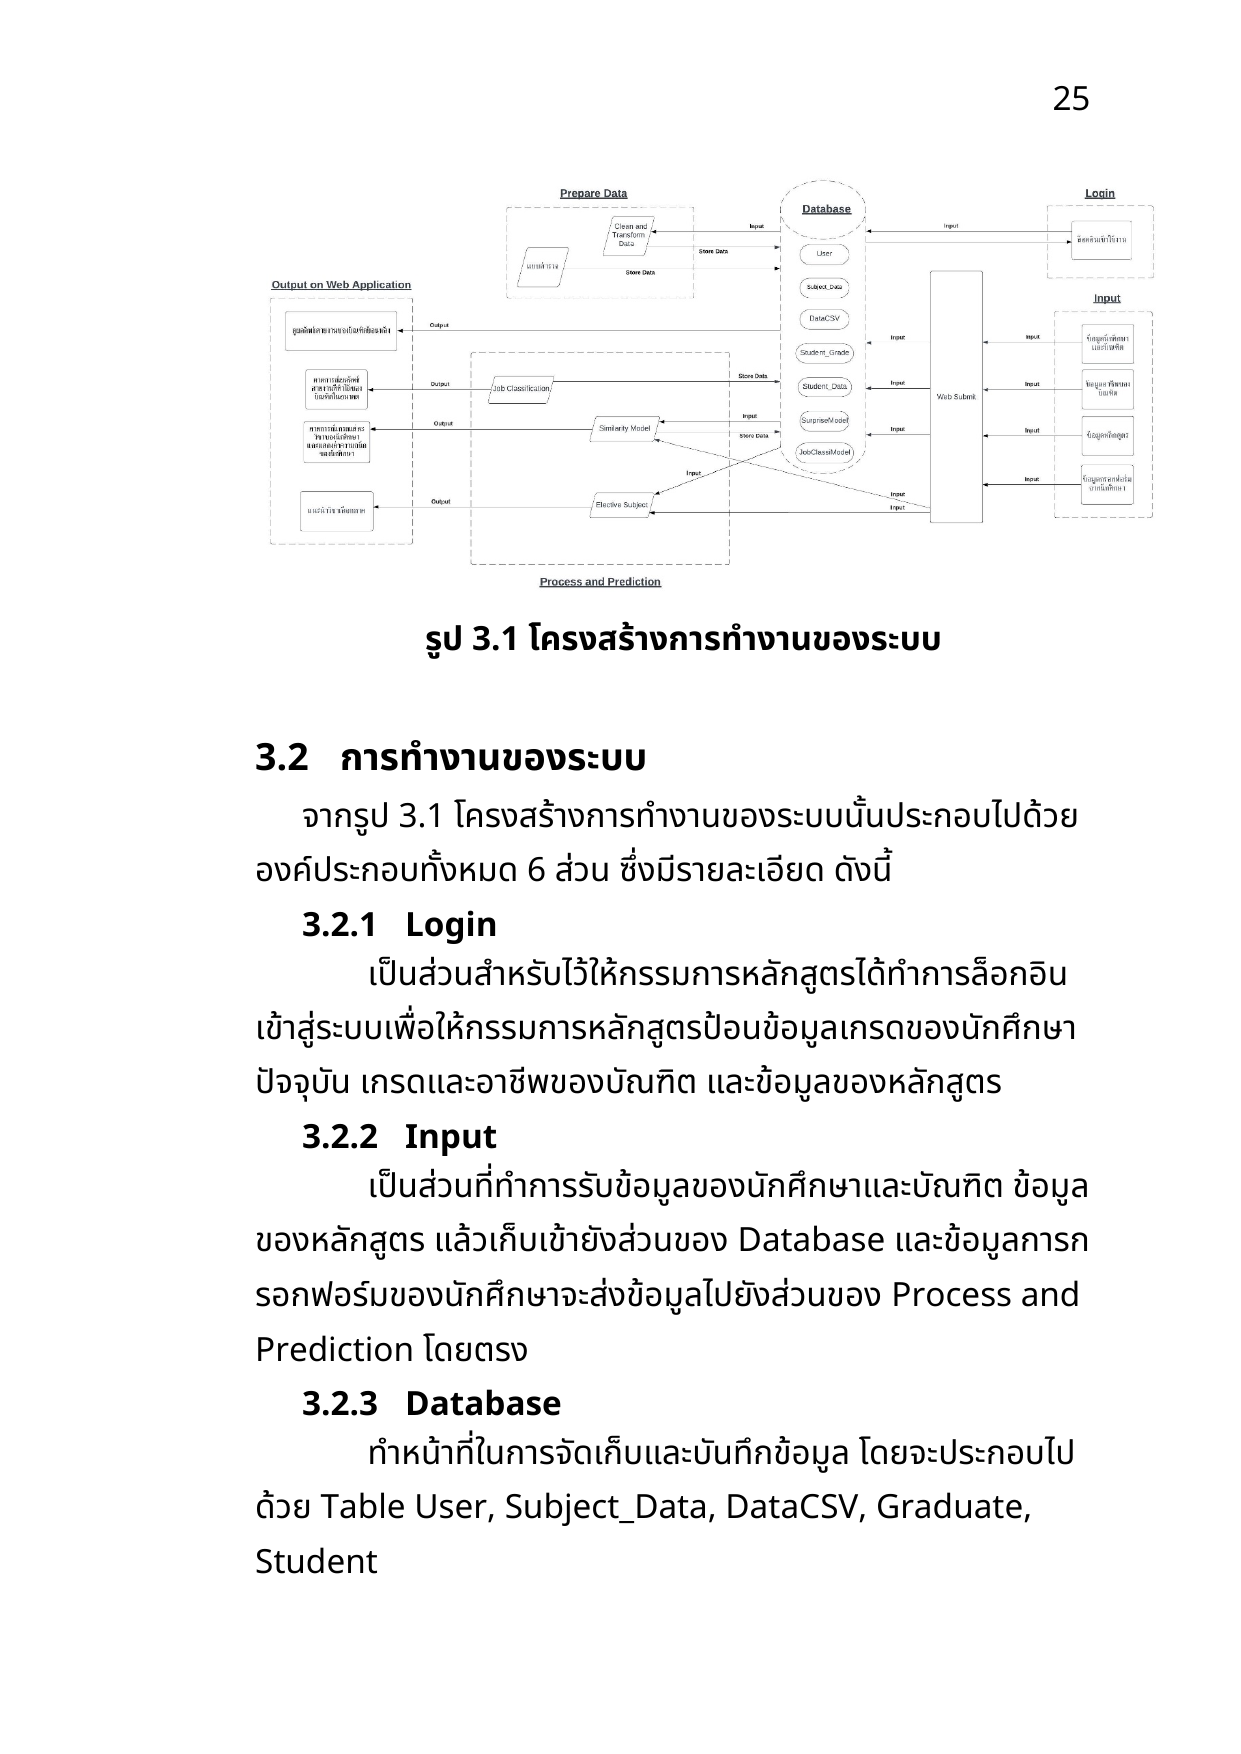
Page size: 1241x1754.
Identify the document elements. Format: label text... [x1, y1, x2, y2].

list Login [302, 901, 1090, 946]
list Database [302, 1380, 1090, 1425]
list จากรูป 3.1 โครงสร้างการทำงานของระบบนั้นประกอบไปด้วยองค์ประกอบทั้งหมด 6 ส่วน ซึ่งมีรายละเอียด ดังนี้ [255, 792, 1090, 897]
list Input [302, 1113, 1090, 1158]
list การทำงานของระบบ [255, 730, 1090, 787]
list รูป 3.1 โครงสร้างการทำงานของระบบ [277, 614, 1090, 665]
text เป็นส่วนที่ทำการรับข้อมูลของนักศึกษาและบัณฑิต ข้อมูลของหลักสูตร แล้วเก็บเข้ายังส่วนของ Database และข้อมูลการกรอกฟอร์มของนักศึกษาจะส่งข้อมูลไปยังส่วนของ Process and Prediction โดยตรง [255, 1162, 1090, 1376]
picture [255, 165, 1166, 611]
text เป็นส่วนสำหรับไว้ให้กรรมการหลักสูตรได้ทำการล็อกอินเข้าสู่ระบบเพื่อให้กรรมการหลักสูตรป้อนข้อมูลเกรดของนักศึกษาปัจจุบัน เกรดและอาชีพของบัณฑิต และข้อมูลของหลักสูตร [255, 950, 1090, 1109]
text ทำหน้าที่ในการจัดเก็บและบันทึกข้อมูล โดยจะประกอบไปด้วย Table User, Subject_Data, DataCSV, Graduate, Student [255, 1429, 1090, 1583]
